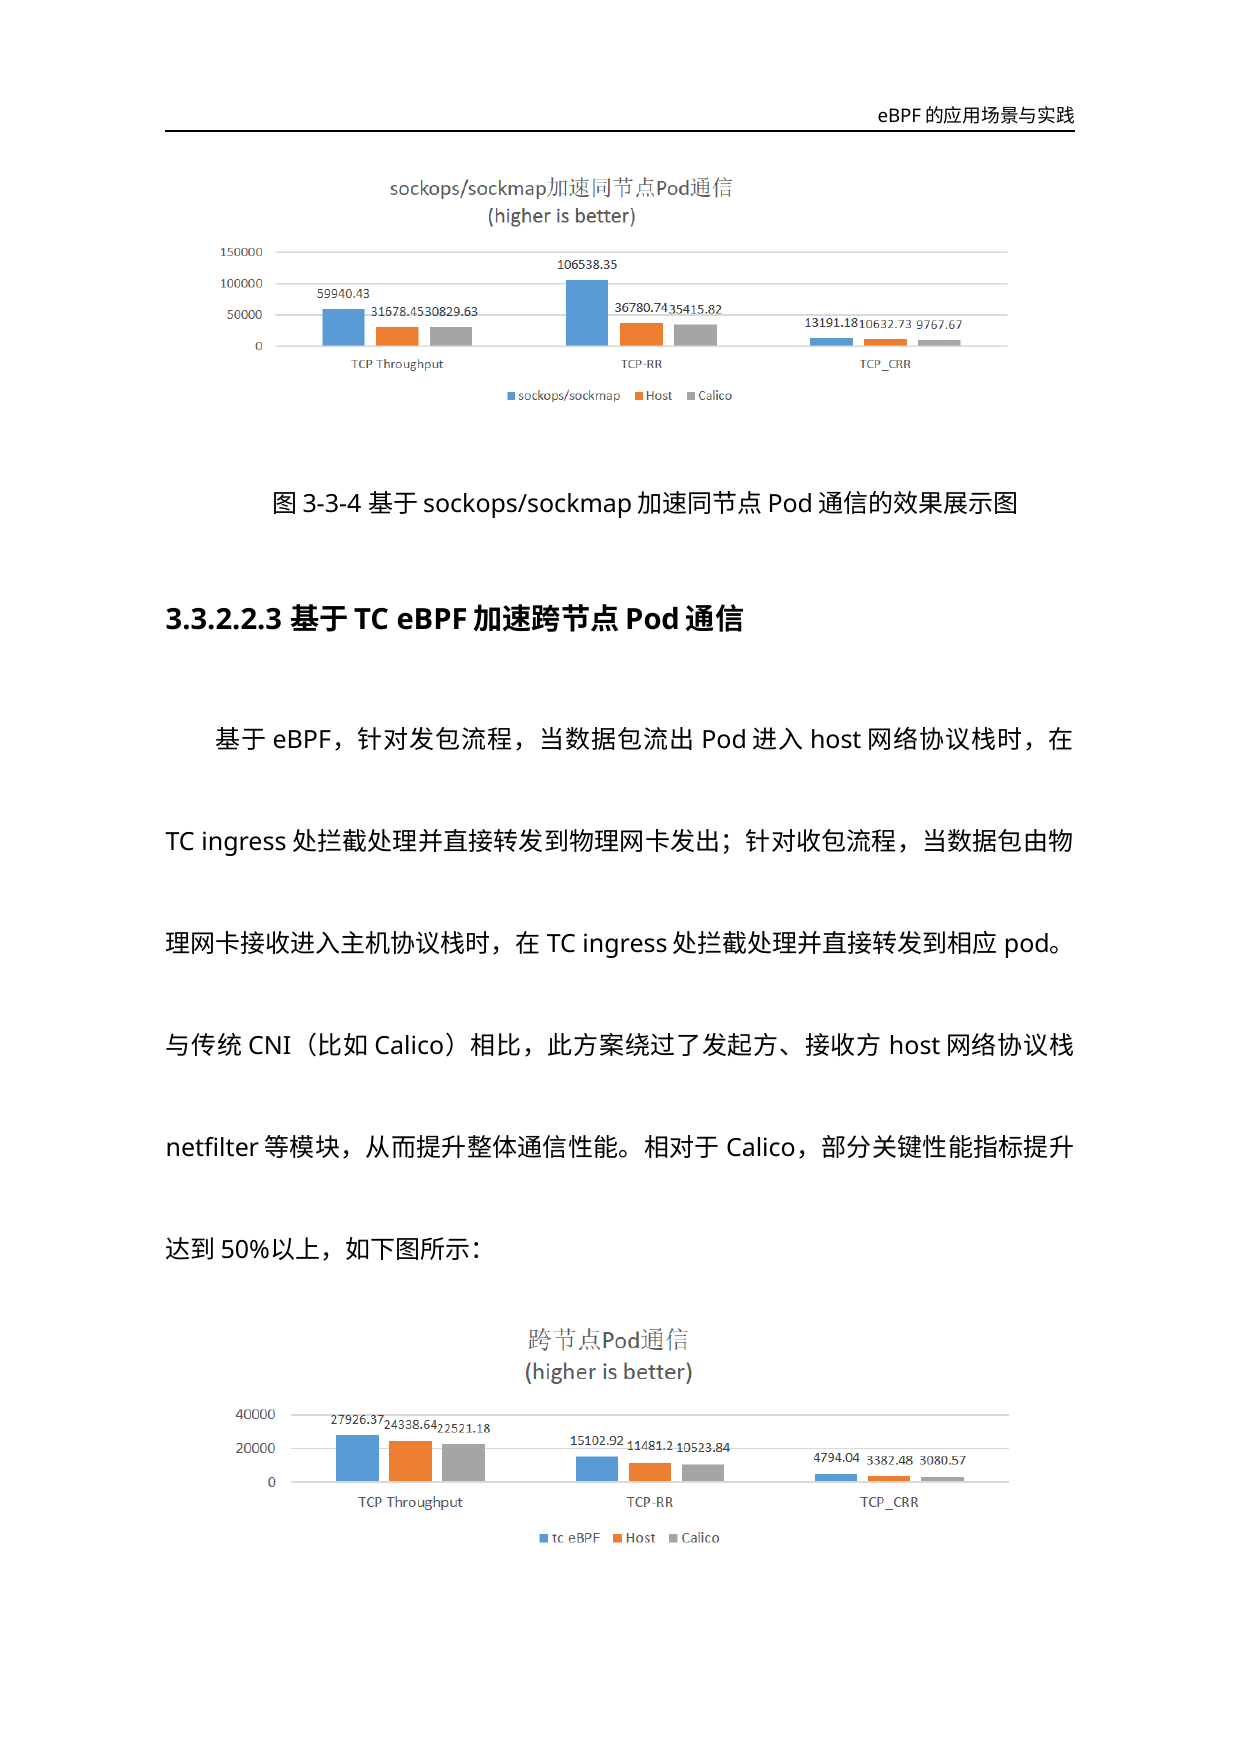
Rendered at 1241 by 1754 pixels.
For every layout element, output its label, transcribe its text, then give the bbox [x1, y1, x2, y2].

picture [220, 1316, 1020, 1550]
picture [215, 161, 1025, 404]
text 图3-3-4 基于sockops/sockmap加速同节点Pod通信的效果展示图 [165, 467, 1075, 535]
subtitle 3.3.2.2.3 基于TC eBPF加速跨节点Pod通信 [165, 583, 1075, 651]
text 基于eBPF，针对发包流程，当数据包流出Pod进入host网络协议栈时，在TC ingress处拦截处理并直接转发到物理网卡发出；针对收包流程，当数据包由物理网卡接收进入主机协议栈时，在TC ingress处拦截处理并直接转发到相应pod。与传统CNI（比如Calico）相比，此方案绕过了发起方、接收方host网络协议栈netfilter等模块，从而提升整体通信性能。相对于Calico，部分关键性能指标提升达到50%以上，如下图所示： [165, 704, 1075, 1281]
